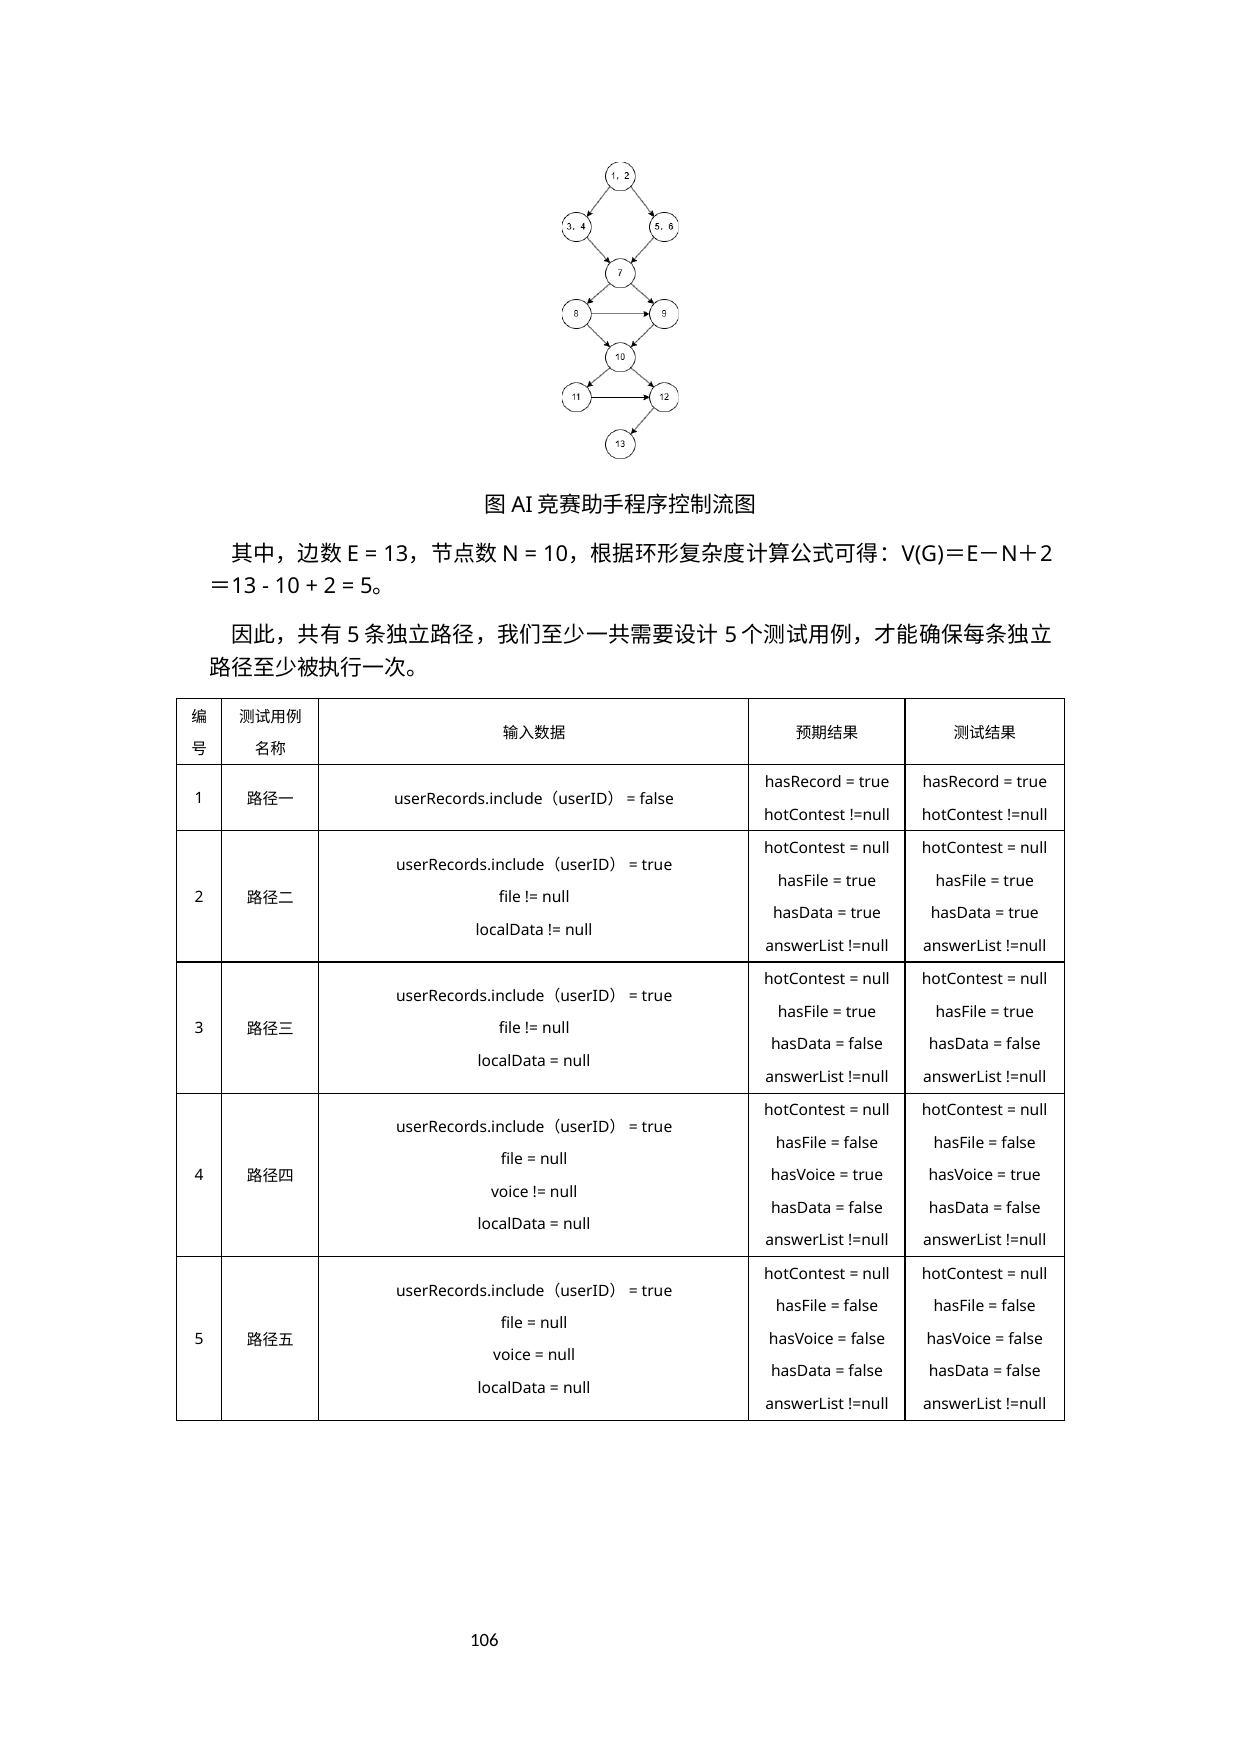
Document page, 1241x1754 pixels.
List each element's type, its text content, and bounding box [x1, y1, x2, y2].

table_cell userRecords.include（userID） = true file = null voice != null localData = null [319, 1094, 748, 1256]
table_cell hotContest = null hasFile = true hasData = true answerList !=null [906, 831, 1064, 961]
table_cell hotContest = null hasFile = false hasVoice = true hasData = false answerList !=null [906, 1094, 1064, 1256]
table_cell 路径二 [222, 831, 318, 961]
table_header 输入数据 [319, 699, 748, 764]
table_header 预期结果 [749, 699, 904, 764]
table_header 测试用例名称 [222, 699, 318, 764]
table_cell userRecords.include（userID） = true file != null localData != null [319, 831, 748, 961]
table_cell userRecords.include（userID） = false [319, 765, 748, 830]
table_cell 1 [177, 765, 221, 830]
text 图 AI竞赛助手程序控制流图 [187, 487, 1053, 519]
table_cell 4 [177, 1094, 221, 1256]
text 其中，边数E = 13，节点数N = 10，根据环形复杂度计算公式可得：V(G)＝E－N＋2＝13 - 10 + 2 = 5。 [209, 536, 1053, 601]
table_cell hotContest = null hasFile = true hasData = false answerList !=null [749, 963, 904, 1092]
table_cell hotContest = null hasFile = true hasData = true answerList !=null [749, 831, 904, 961]
table_cell 路径五 [222, 1257, 318, 1419]
table_cell hotContest = null hasFile = false hasVoice = true hasData = false answerList !=null [749, 1094, 904, 1256]
table_cell 路径一 [222, 765, 318, 830]
text 因此，共有5条独立路径，我们至少一共需要设计5个测试用例，才能确保每条独立路径至少被执行一次。 [209, 617, 1053, 682]
table_cell 路径三 [222, 963, 318, 1092]
table_cell userRecords.include（userID） = true file = null voice = null localData = null [319, 1257, 748, 1419]
table_cell hotContest = null hasFile = false hasVoice = false hasData = false answerList !=null [906, 1257, 1064, 1419]
table_cell hotContest = null hasFile = true hasData = false answerList !=null [906, 963, 1064, 1092]
table_cell hotContest = null hasFile = false hasVoice = false hasData = false answerList !=null [749, 1257, 904, 1419]
table_cell 路径四 [222, 1094, 318, 1256]
table_cell 2 [177, 831, 221, 961]
table_cell hasRecord = true hotContest !=null [906, 765, 1064, 830]
table_cell userRecords.include（userID） = true file != null localData = null [319, 963, 748, 1092]
table_cell 3 [177, 963, 221, 1092]
table_cell 5 [177, 1257, 221, 1419]
table_cell hasRecord = true hotContest !=null [749, 765, 904, 830]
table_header 编号 [177, 699, 221, 764]
picture [562, 162, 679, 459]
table_header 测试结果 [906, 699, 1064, 764]
